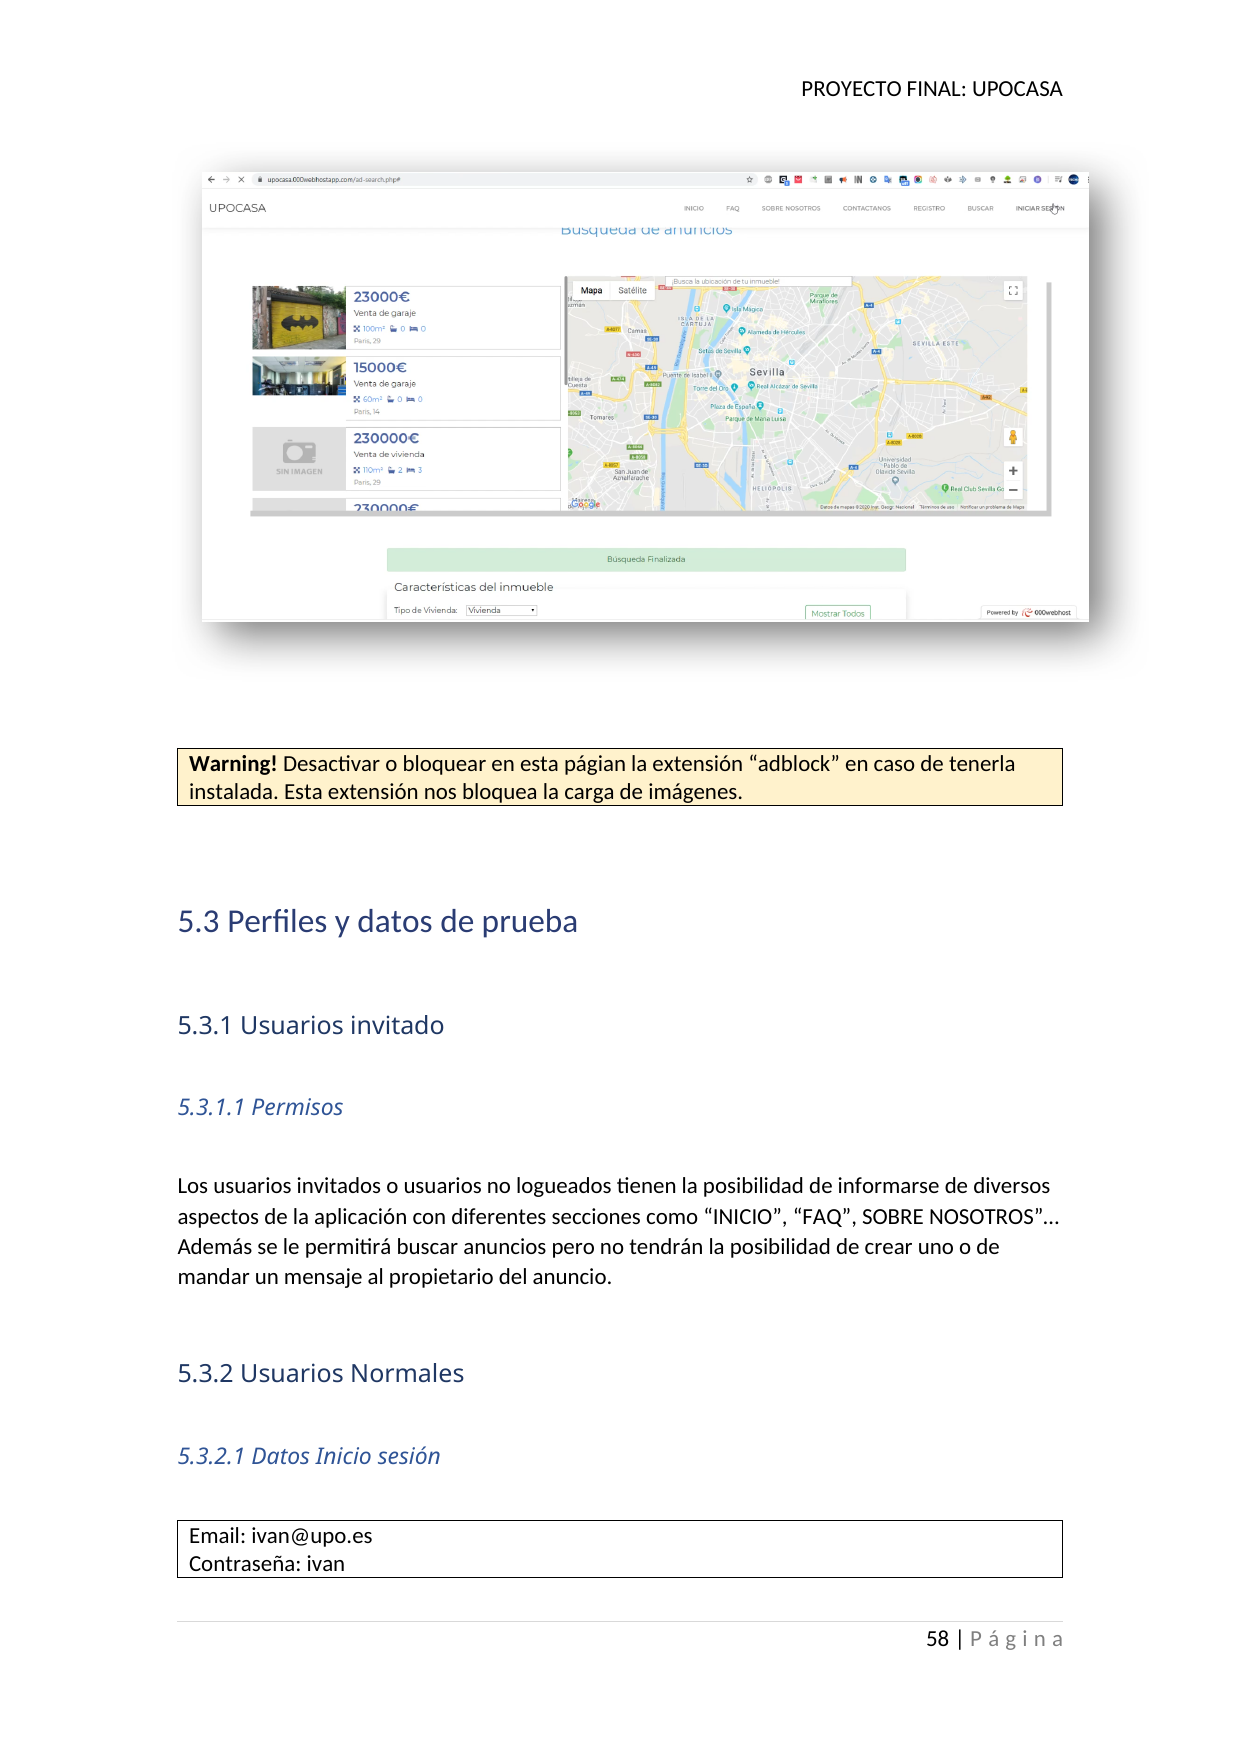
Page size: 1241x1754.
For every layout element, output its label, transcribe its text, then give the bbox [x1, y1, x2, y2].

subtitle Permisos [177, 1091, 1063, 1122]
picture [202, 172, 1089, 622]
table_header Warning! Desactivar o bloquear en esta págian la extensión “adblock” en caso de tenerla instalada. Esta extensión nos bloquea la carga de imágenes. [178, 749, 1062, 805]
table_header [178, 1521, 1062, 1577]
subtitle Perfiles y datos de prueba [177, 900, 1063, 941]
text Los usuarios invitados o usuarios no logueados tienen la posibilidad de informarse de diversos aspectos de la aplicación con diferentes secciones como “INICIO”, “FAQ”, SOBRE NOSOTROS”… Además se le permitirá buscar anuncios pero no tendrán la posibilidad de crear uno o de mandar un mensaje al propietario del anuncio. [177, 1172, 1063, 1290]
subtitle Usuarios Normales [177, 1356, 1063, 1390]
subtitle Datos Inicio sesión [177, 1439, 1063, 1471]
subtitle Usuarios invitado [177, 1007, 1063, 1041]
